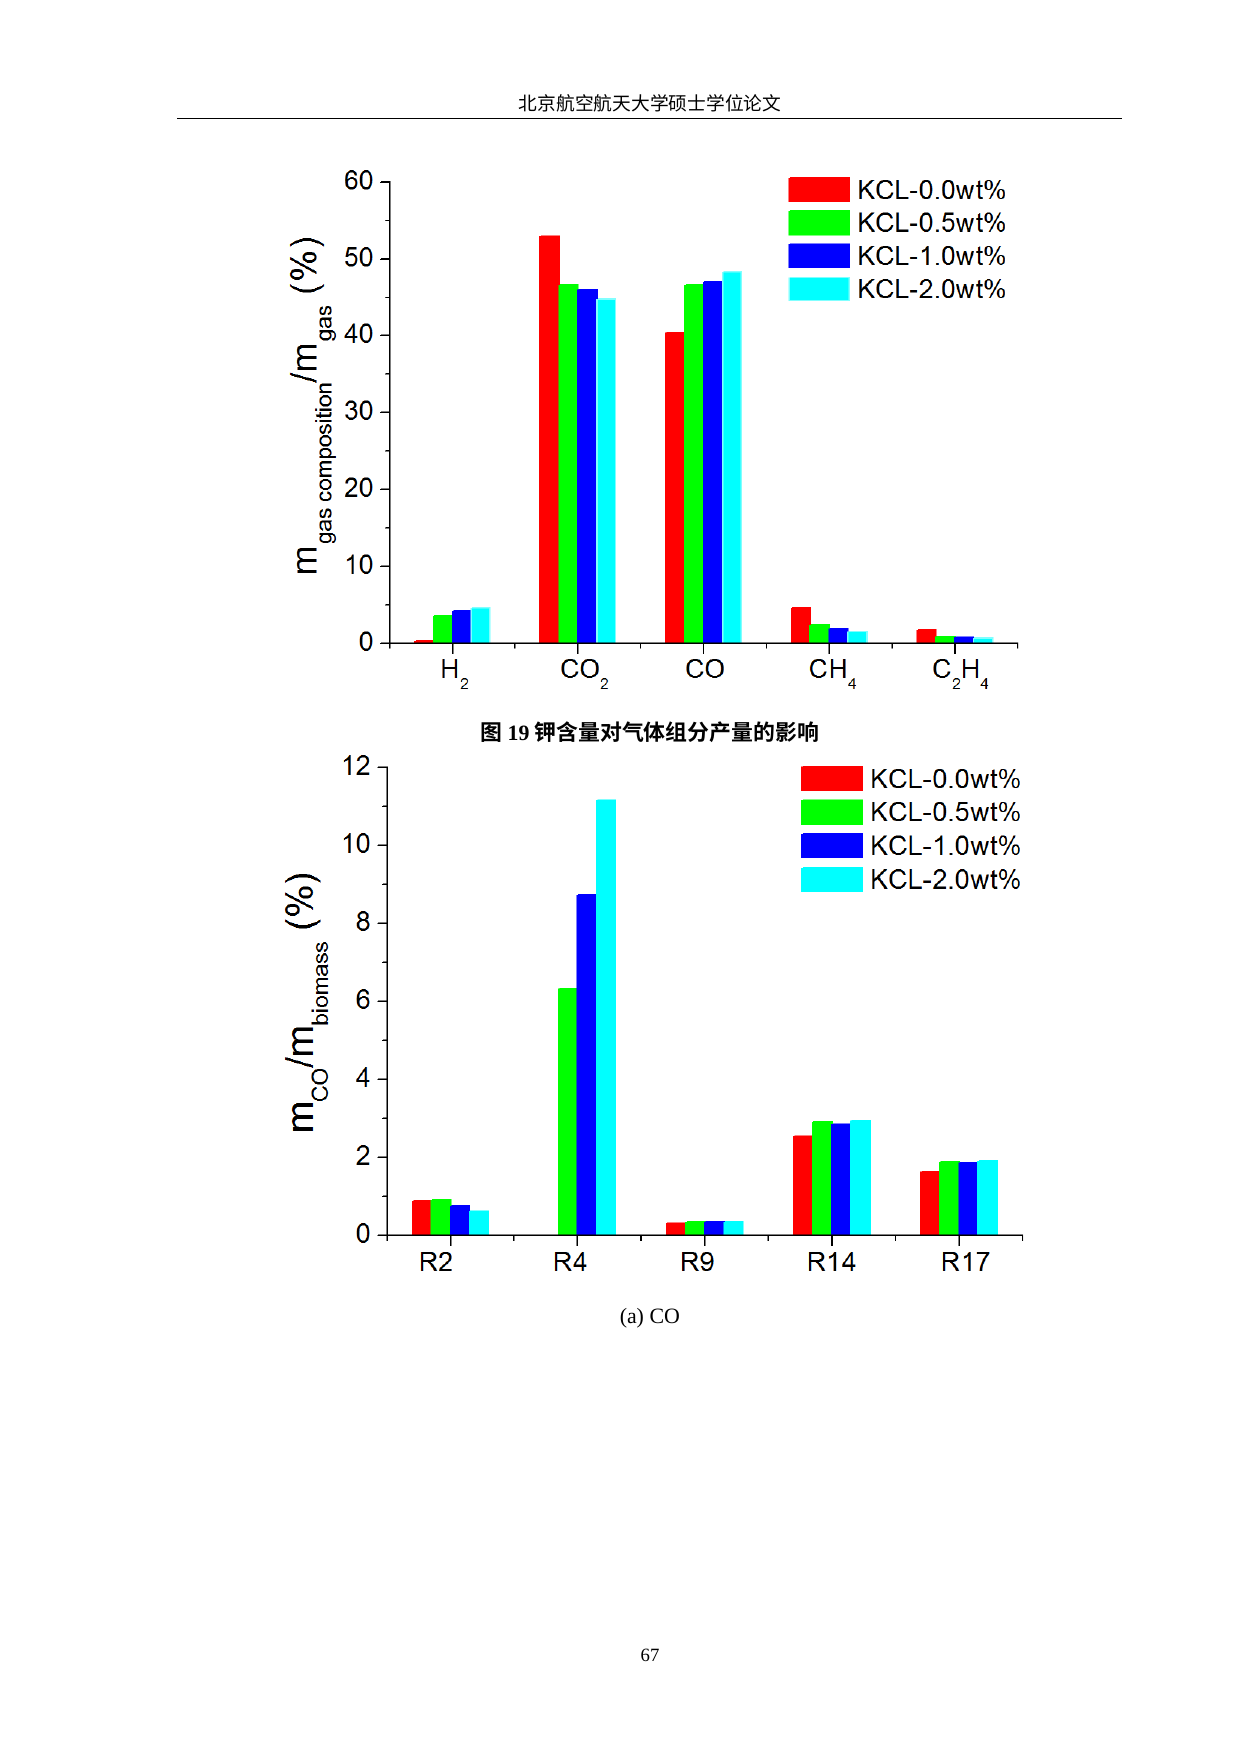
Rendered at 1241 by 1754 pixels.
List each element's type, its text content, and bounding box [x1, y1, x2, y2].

text 图 19 钾含量对气体组分产量的影响 [177, 714, 1122, 747]
picture [280, 162, 1019, 694]
picture [276, 747, 1024, 1279]
text (a) CO [177, 1299, 1122, 1332]
